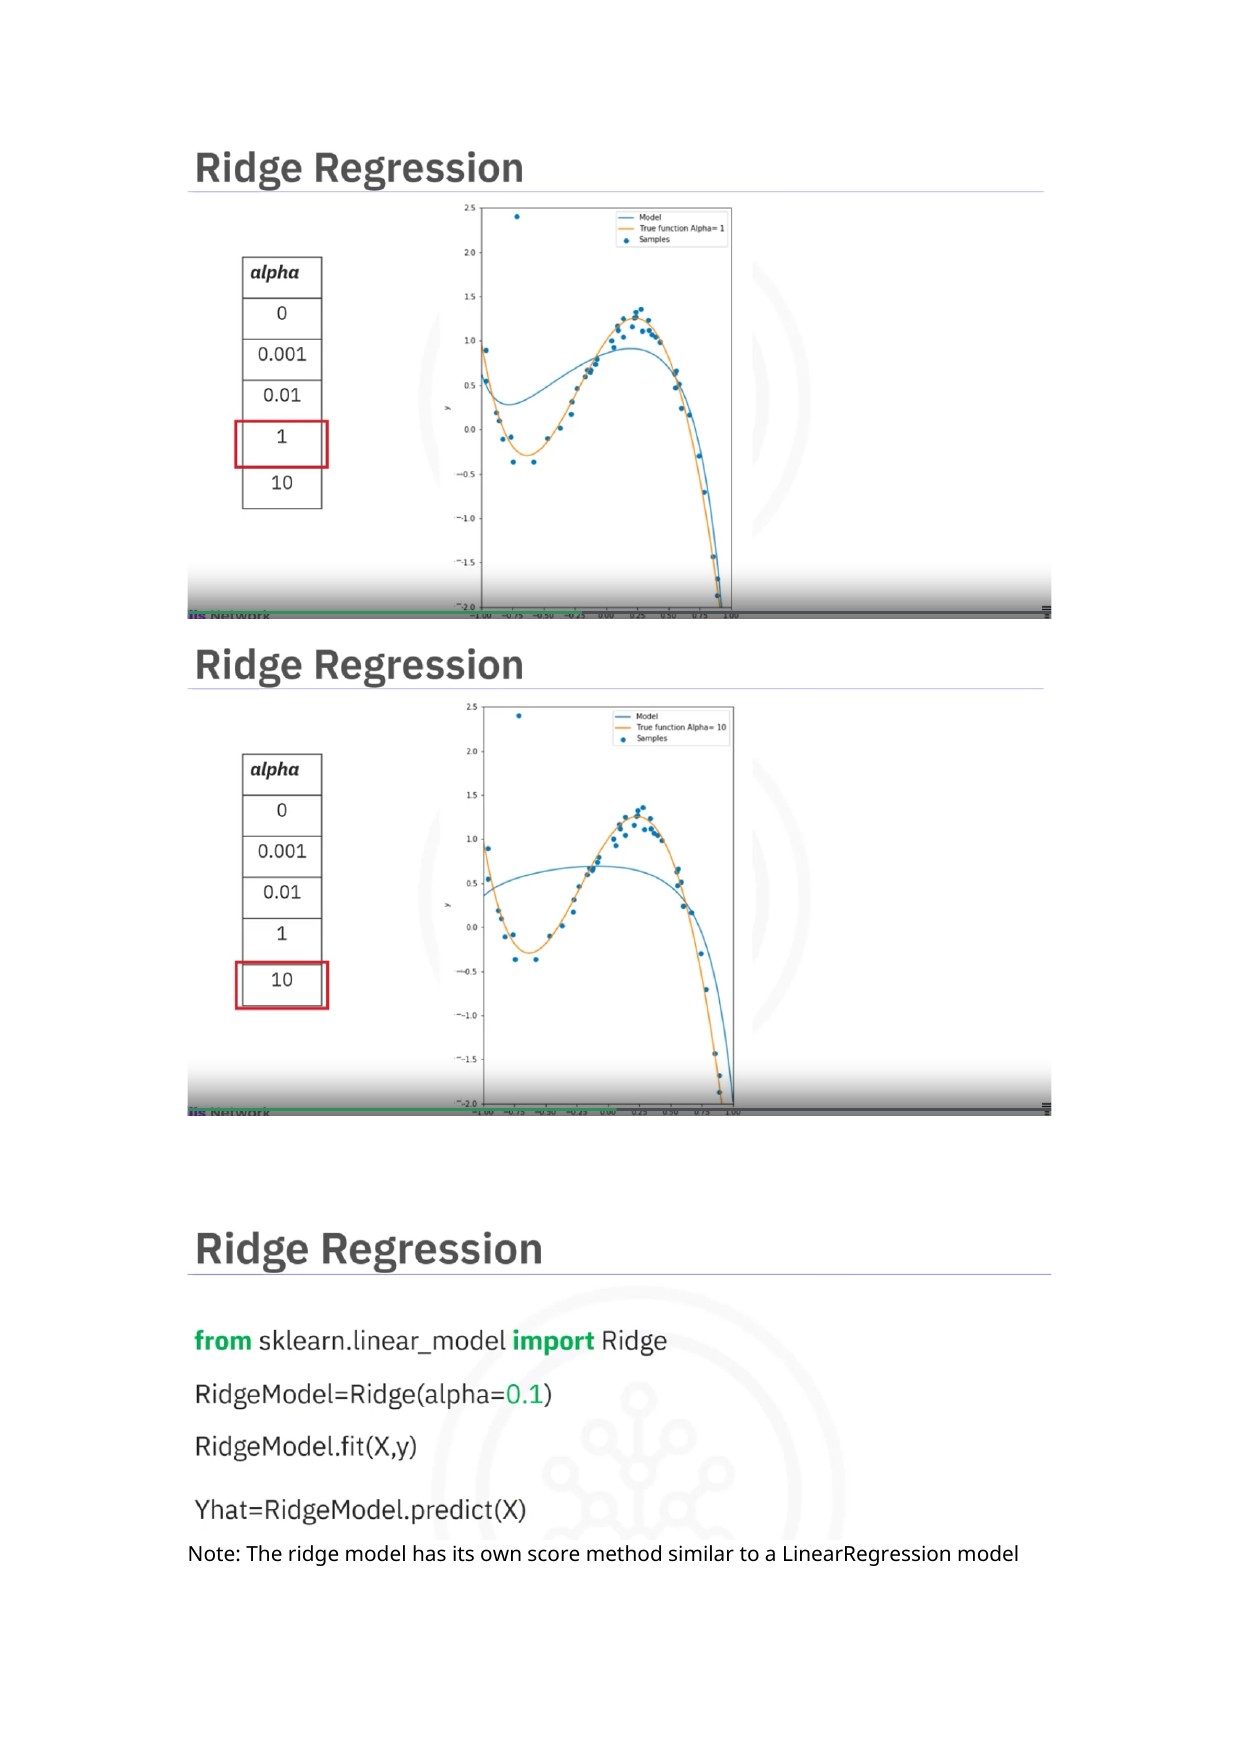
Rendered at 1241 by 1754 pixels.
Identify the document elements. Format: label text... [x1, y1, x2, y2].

picture [187, 150, 1052, 619]
text Note: The ridge model has its own score method similar to a LinearRegression model [187, 1539, 1053, 1568]
picture [187, 647, 1052, 1116]
picture [187, 1229, 1052, 1540]
